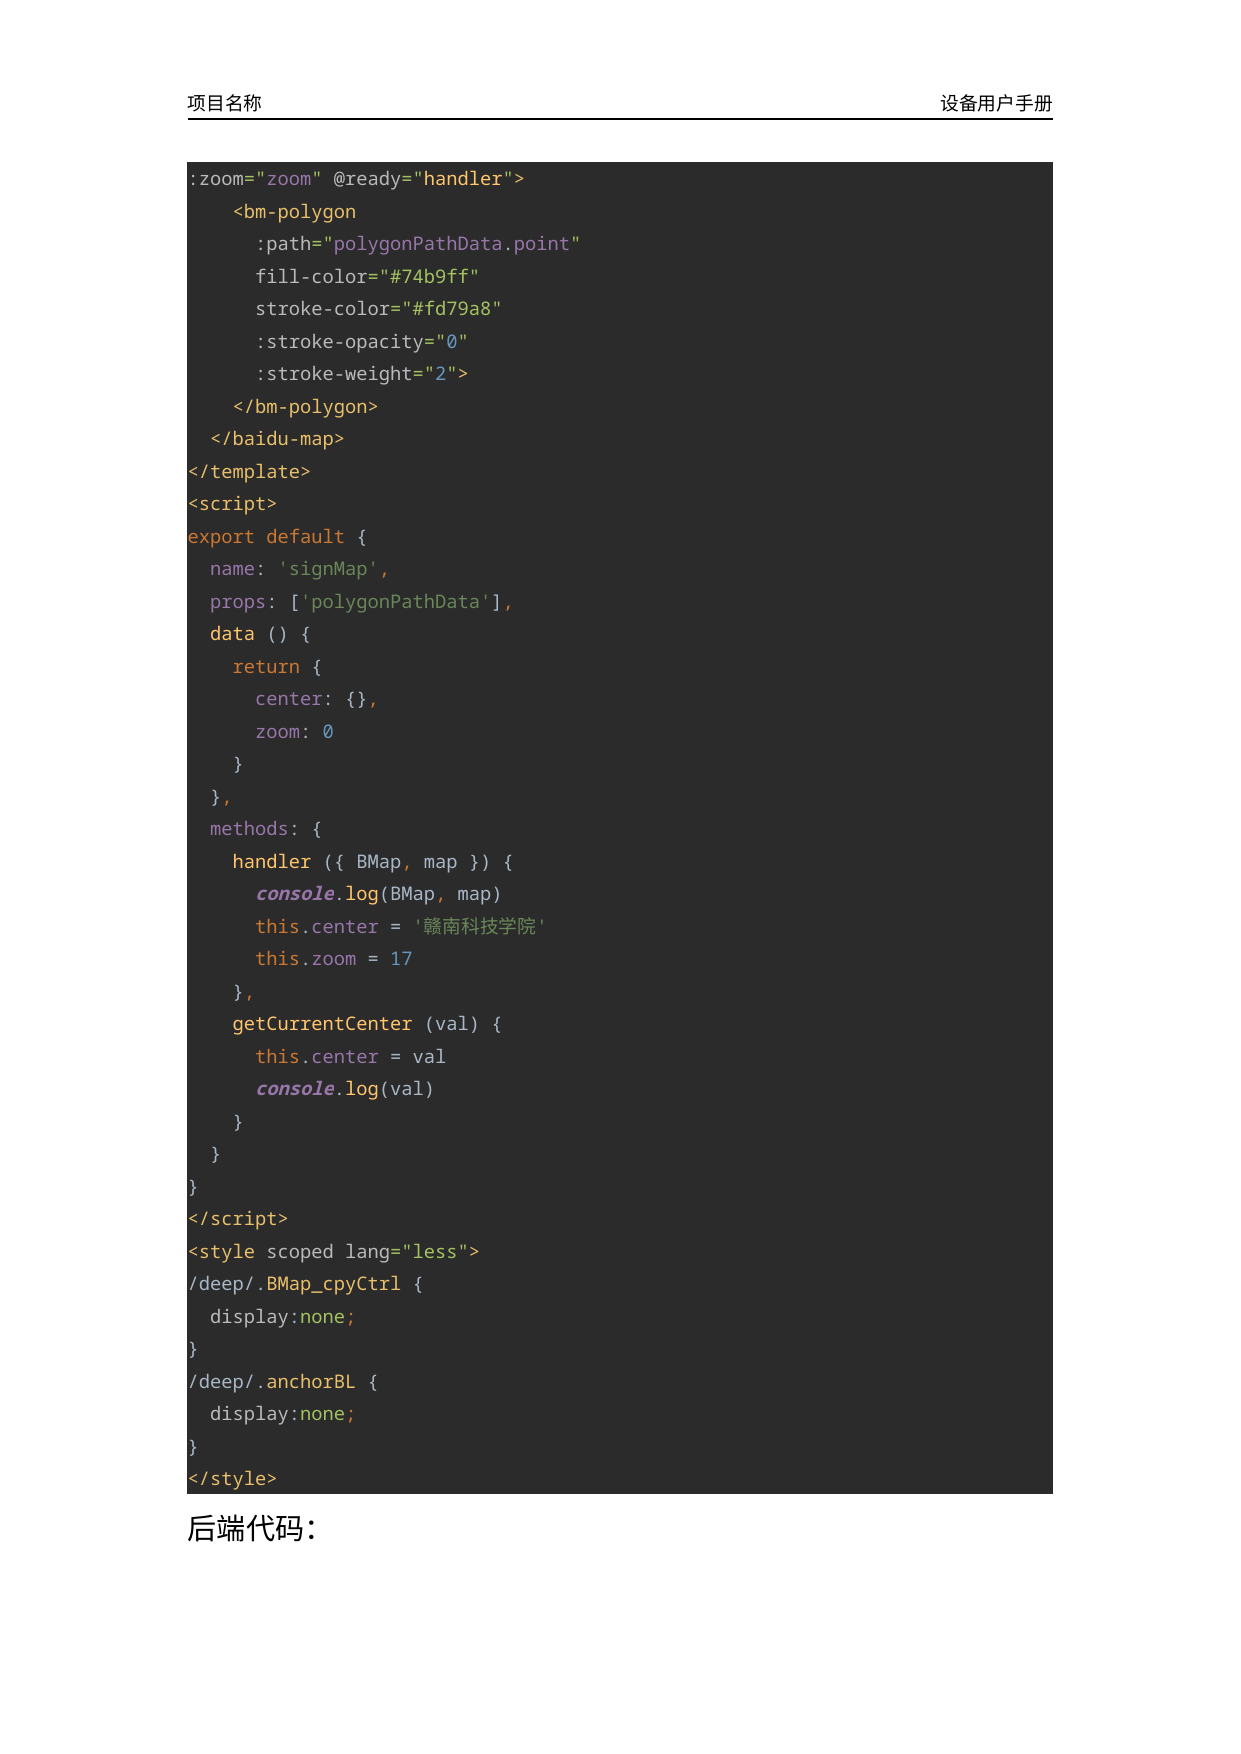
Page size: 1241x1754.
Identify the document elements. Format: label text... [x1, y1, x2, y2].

text 后端代码： [187, 1494, 1053, 1559]
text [187, 162, 1053, 1494]
